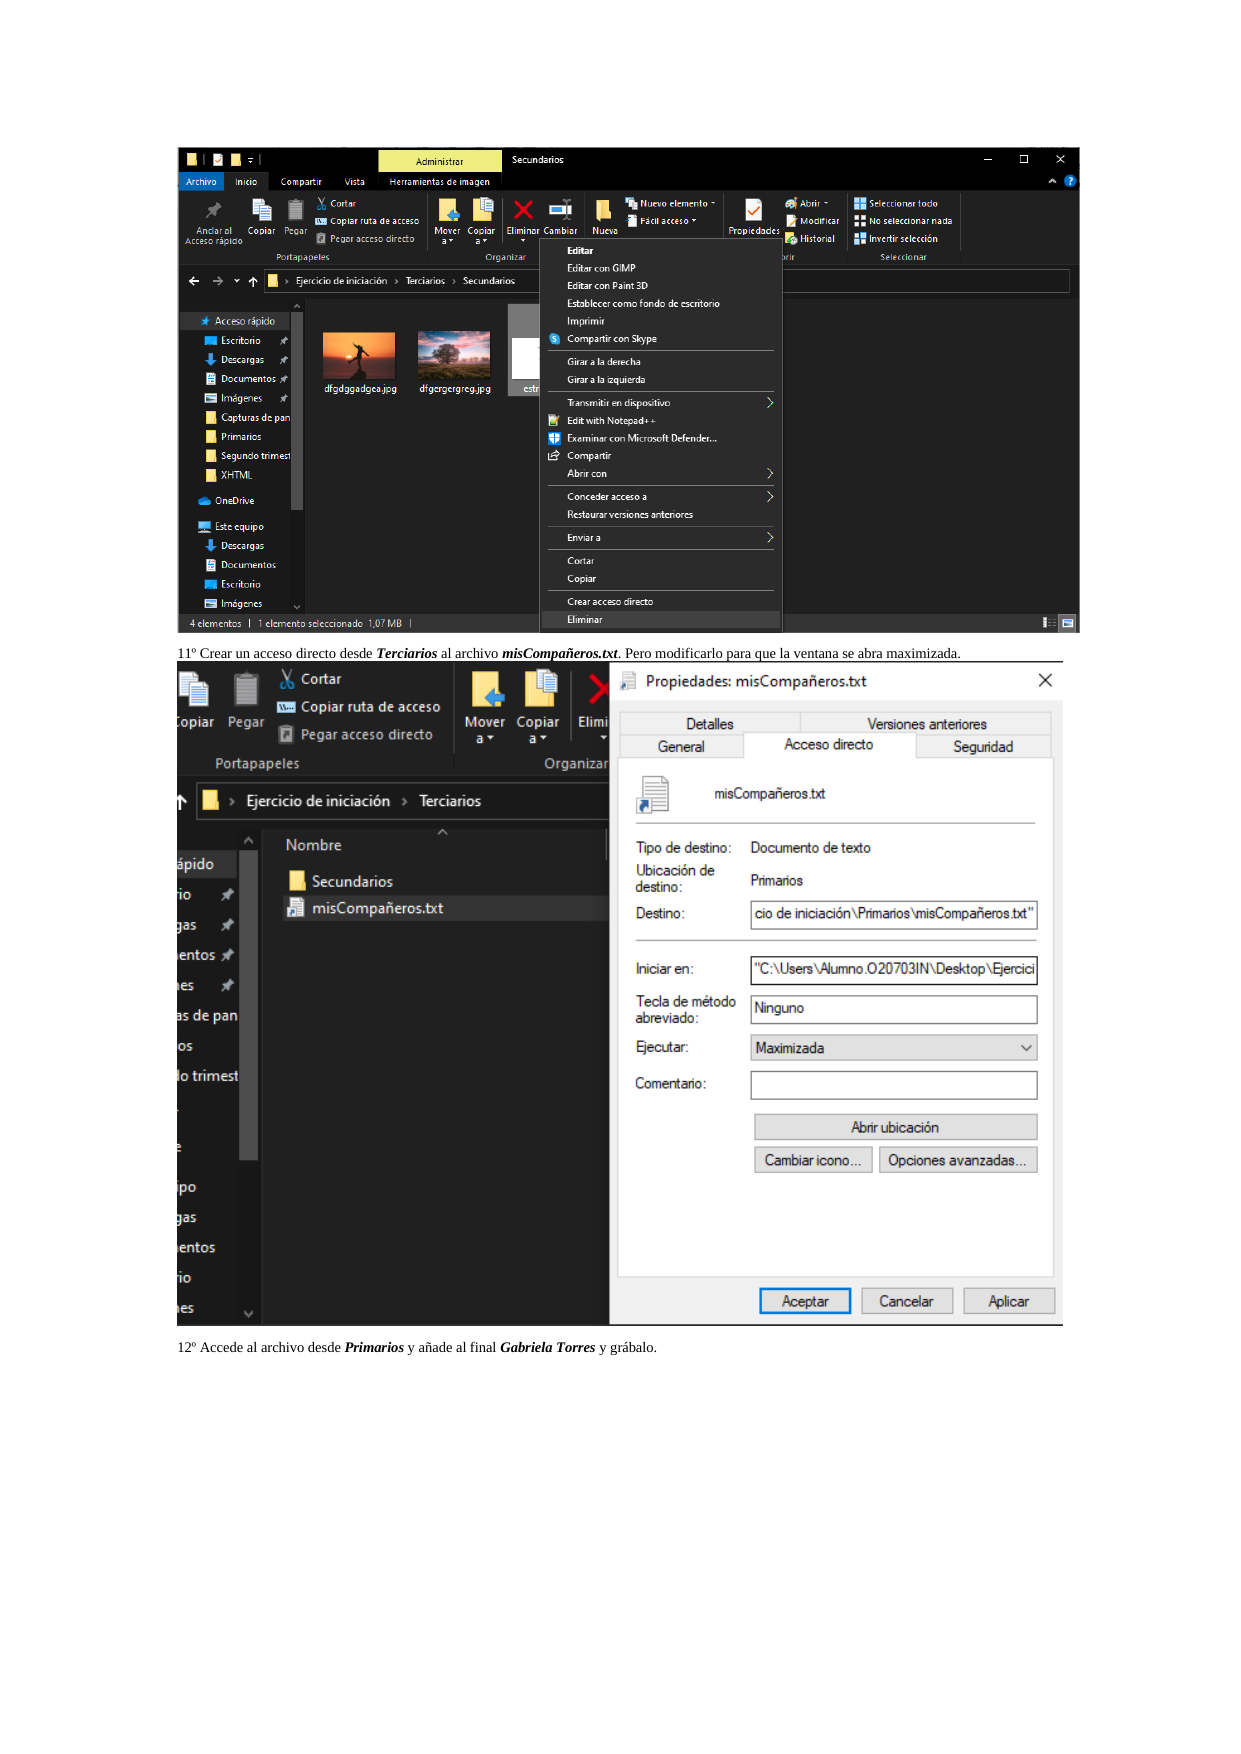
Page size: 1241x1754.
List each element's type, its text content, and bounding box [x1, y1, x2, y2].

text 12º Accede al archivo desde Primarios y añade al final Gabriela Torres y grábalo. [177, 1326, 1063, 1355]
text 11º Crear un acceso directo desde Terciarios al archivo misCompañeros.txt. Pero modificarlo para que la ventana se abra maximizada. [177, 633, 1063, 661]
picture [177, 661, 1063, 1326]
picture [177, 147, 1080, 633]
